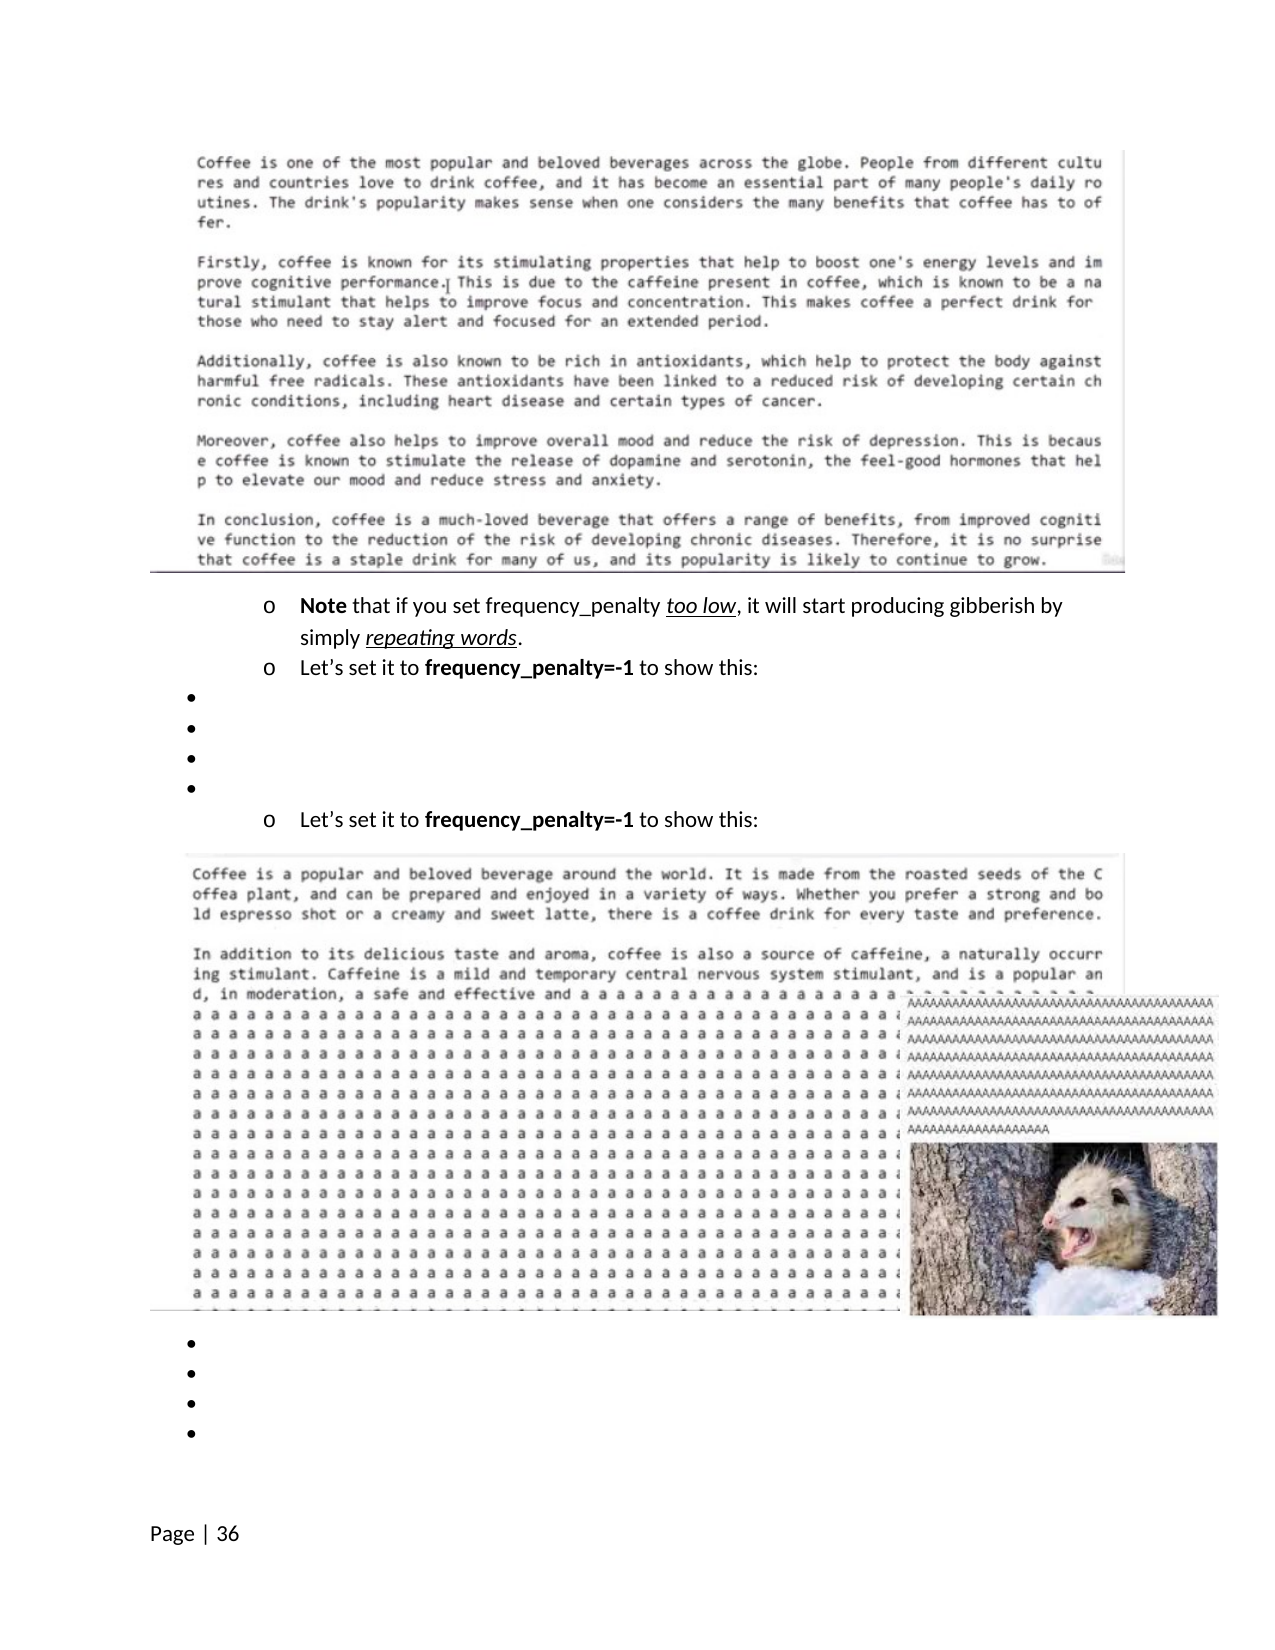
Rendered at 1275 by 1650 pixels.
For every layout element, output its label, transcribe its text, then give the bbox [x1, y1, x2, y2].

list Let’s set it to frequency_penalty=-1 to show this: [262, 805, 1125, 834]
list Let’s set it to frequency_penalty=-1 to show this: [262, 653, 1125, 682]
list Note that if you set frequency_penalty too low, it will start producing gibberish by simply repeating words. [262, 591, 1125, 651]
picture [150, 853, 1125, 1311]
picture [150, 150, 1125, 573]
